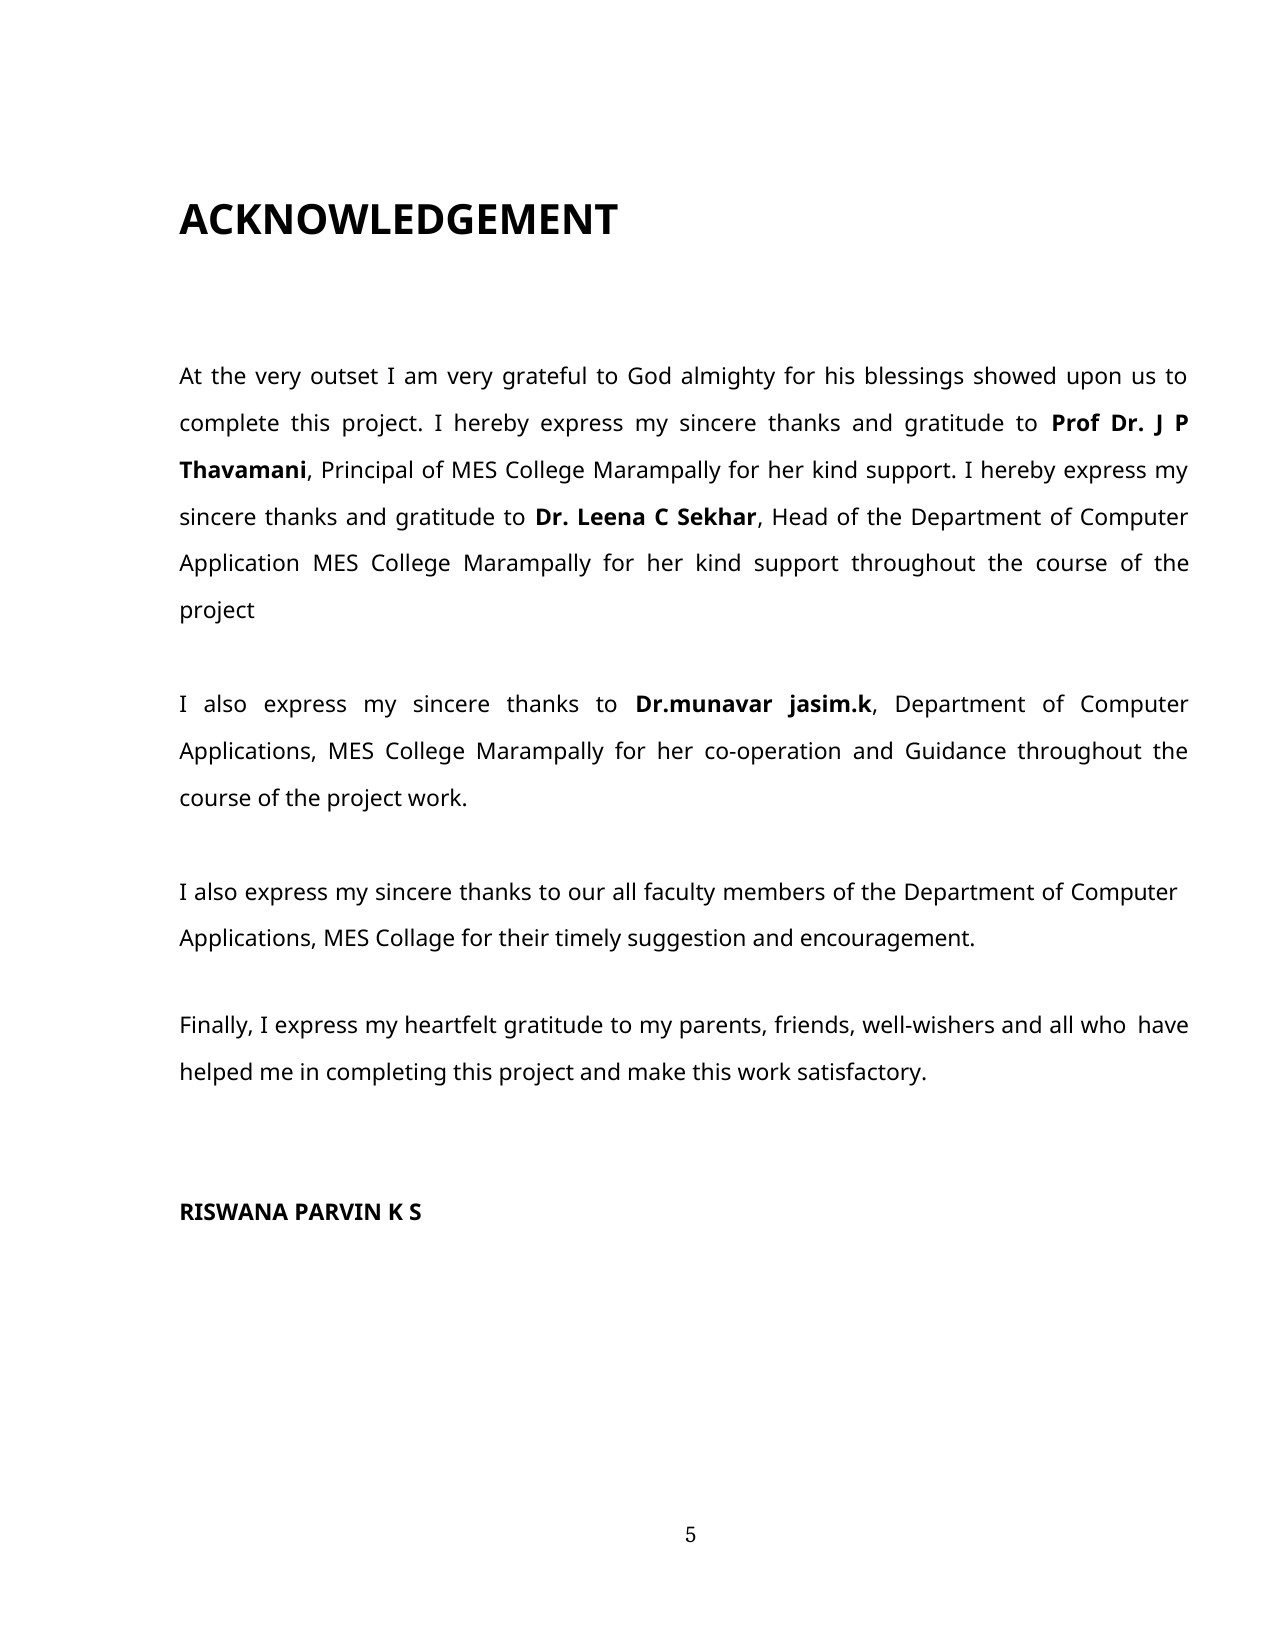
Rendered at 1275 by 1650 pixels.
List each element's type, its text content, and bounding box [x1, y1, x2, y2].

text At the very outset I am very grateful to God almighty for his blessings showed upon us to complete this project. I hereby express my sincere thanks and gratitude to Prof Dr. J P Thavamani, Principal of MES College Marampally for her kind support. I hereby express my sincere thanks and gratitude to Dr. Leena C Sekhar, Head of the Department of Computer Application MES College Marampally for her kind support throughout the course of the project [179, 360, 1189, 625]
text Applications, MES Collage for their timely suggestion and encouragement. [179, 922, 1189, 953]
text Finally, I express my heartfelt gratitude to my parents, friends, well-wishers and all who have helped me in completing this project and make this work satisfactory. [179, 1009, 1189, 1087]
text I also express my sincere thanks to Dr.munavar jasim.k, Department of Computer Applications, MES College Marampally for her co-operation and Guidance throughout the course of the project work. [179, 688, 1189, 813]
text ACKNOWLEDGEMENT [179, 189, 1189, 246]
text I also express my sincere thanks to our all faculty members of the Department of Computer [179, 875, 1189, 907]
subtitle RISWANA PARVIN K S [179, 1196, 1189, 1227]
